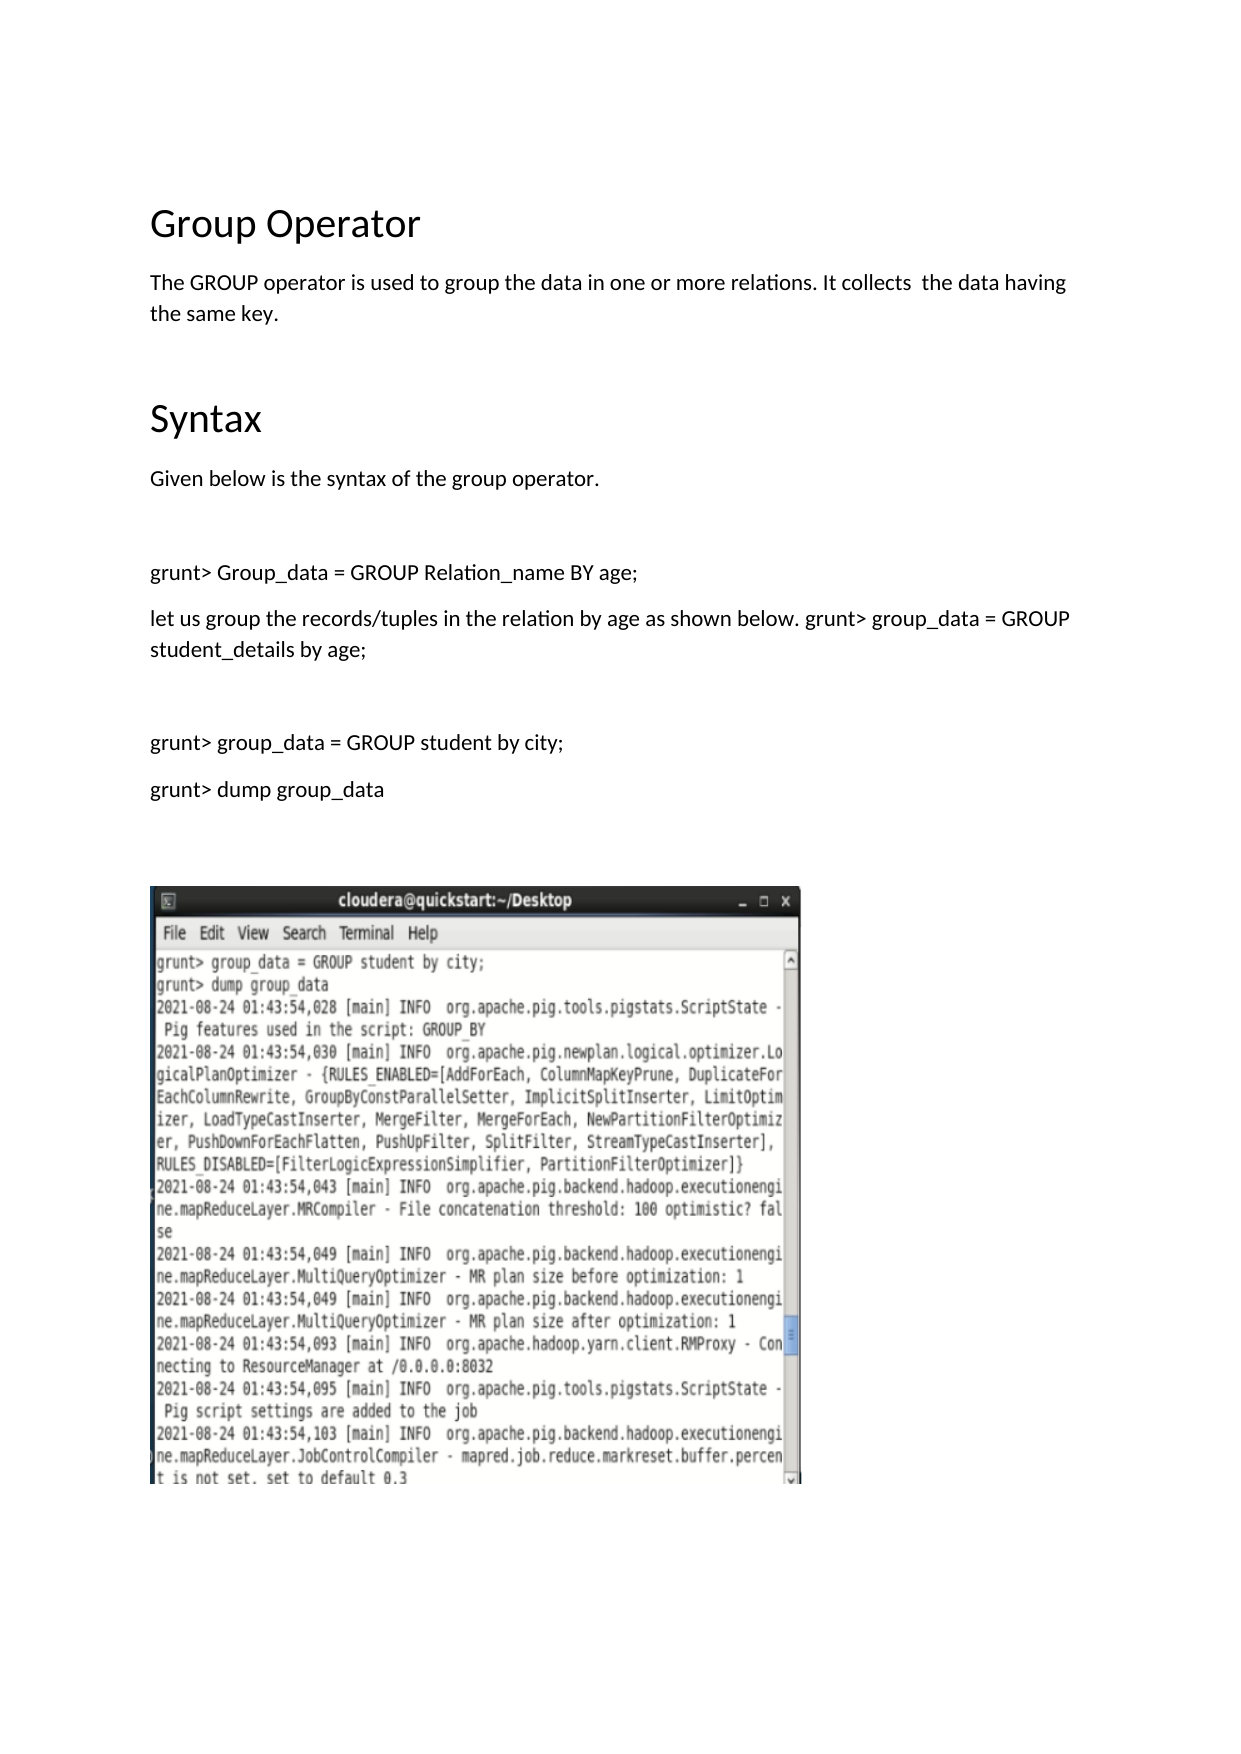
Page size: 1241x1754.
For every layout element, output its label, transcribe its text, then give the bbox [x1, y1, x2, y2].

text Given below is the syntax of the group operator. [150, 464, 1090, 492]
text grunt> Group_data = GROUP Relation_name BY age; [150, 558, 1090, 586]
text Group Operator [150, 197, 1090, 248]
text The GROUP operator is used to group the data in one or more relations. It collects the data having the same key. [150, 268, 1090, 327]
picture [150, 886, 802, 1484]
text grunt> group_data = GROUP student by city; [150, 728, 1090, 757]
text let us group the records/tuples in the relation by age as shown below. grunt> group_data = GROUP student_details by age; [150, 604, 1090, 663]
text Syntax [150, 392, 1090, 443]
text grunt> dump group_data [150, 775, 1090, 803]
